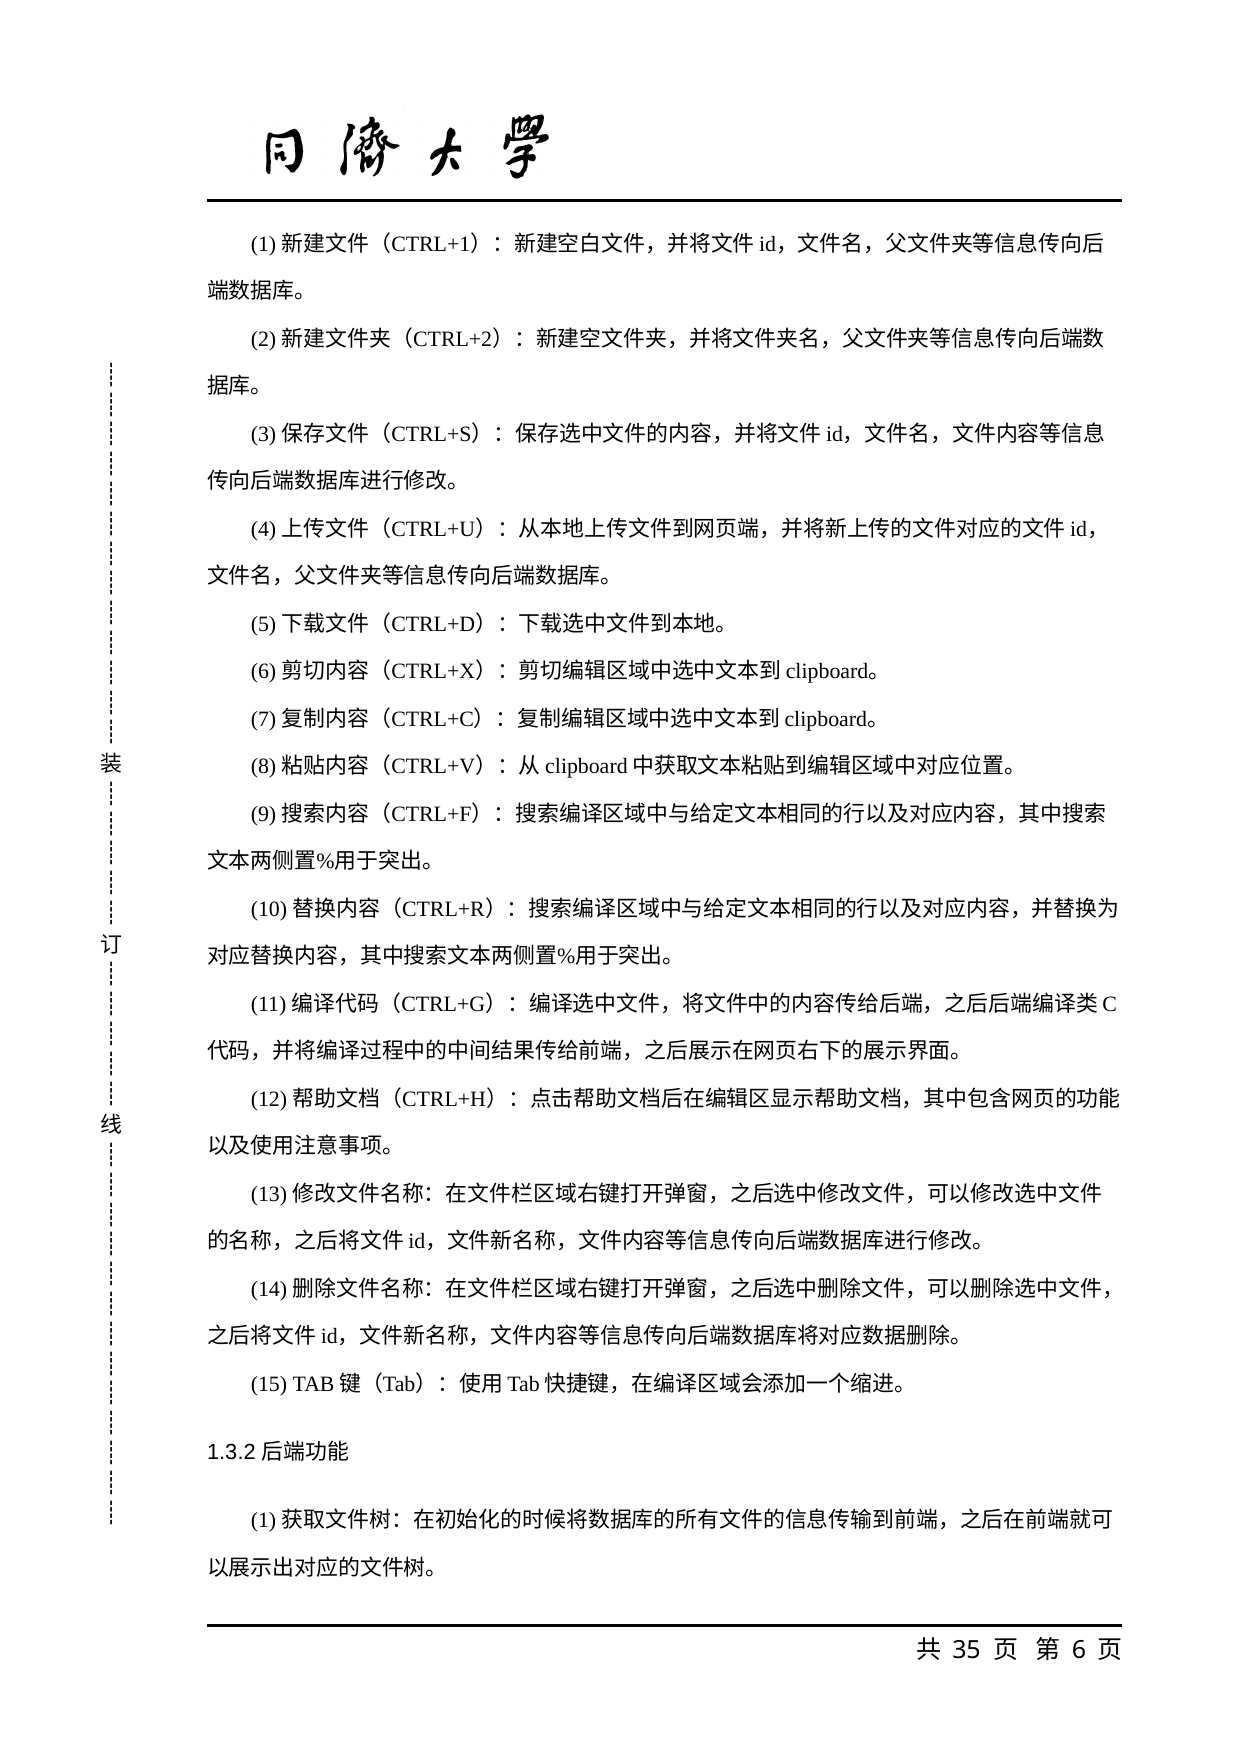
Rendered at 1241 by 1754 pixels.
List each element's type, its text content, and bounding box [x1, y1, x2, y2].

list 替换内容（CTRL+R）：搜索编译区域中与给定文本相同的行以及对应内容，并替换为对应替换内容，其中搜索文本两侧置%用于突出。 [207, 891, 1122, 970]
list TAB键（Tab）：使用Tab快捷键，在编译区域会添加一个缩进。 [207, 1366, 1122, 1397]
list 编译代码（CTRL+G）：编译选中文件，将文件中的内容传给后端，之后后端编译类C代码，并将编译过程中的中间结果传给前端，之后展示在网页右下的展示界面。 [207, 986, 1122, 1065]
list 搜索内容（CTRL+F）：搜索编译区域中与给定文本相同的行以及对应内容，其中搜索文本两侧置%用于突出。 [207, 796, 1122, 875]
list 删除文件名称：在文件栏区域右键打开弹窗，之后选中删除文件，可以删除选中文件，之后将文件id，文件新名称，文件内容等信息传向后端数据库将对应数据删除。 [207, 1271, 1122, 1350]
list 上传文件（CTRL+U）：从本地上传文件到网页端，并将新上传的文件对应的文件id，文件名，父文件夹等信息传向后端数据库。 [207, 511, 1122, 590]
list 复制内容（CTRL+C）：复制编辑区域中选中文本到clipboard。 [207, 701, 1122, 732]
list 获取文件树：在初始化的时候将数据库的所有文件的信息传输到前端，之后在前端就可 [207, 1502, 1122, 1534]
list 以展示出对应的文件树。 [207, 1550, 1122, 1581]
list 修改文件名称：在文件栏区域右键打开弹窗，之后选中修改文件，可以修改选中文件的名称，之后将文件id，文件新名称，文件内容等信息传向后端数据库进行修改。 [207, 1176, 1122, 1255]
list 粘贴内容（CTRL+V）：从clipboard中获取文本粘贴到编辑区域中对应位置。 [207, 748, 1122, 780]
list 帮助文档（CTRL+H）：点击帮助文档后在编辑区显示帮助文档，其中包含网页的功能以及使用注意事项。 [207, 1081, 1122, 1160]
list 剪切内容（CTRL+X）：剪切编辑区域中选中文本到clipboard。 [207, 653, 1122, 685]
subtitle 1.3.2 后端功能 [207, 1434, 1122, 1466]
list 下载文件（CTRL+D）：下载选中文件到本地。 [207, 606, 1122, 637]
list 保存文件（CTRL+S）：保存选中文件的内容，并将文件id，文件名，文件内容等信息传向后端数据库进行修改。 [207, 416, 1122, 495]
list 新建文件夹（CTRL+2）：新建空文件夹，并将文件夹名，父文件夹等信息传向后端数据库。 [207, 321, 1122, 400]
picture [244, 106, 567, 185]
list 新建文件（CTRL+1）：新建空白文件，并将文件id，文件名，父文件夹等信息传向后端数据库。 [207, 226, 1122, 305]
